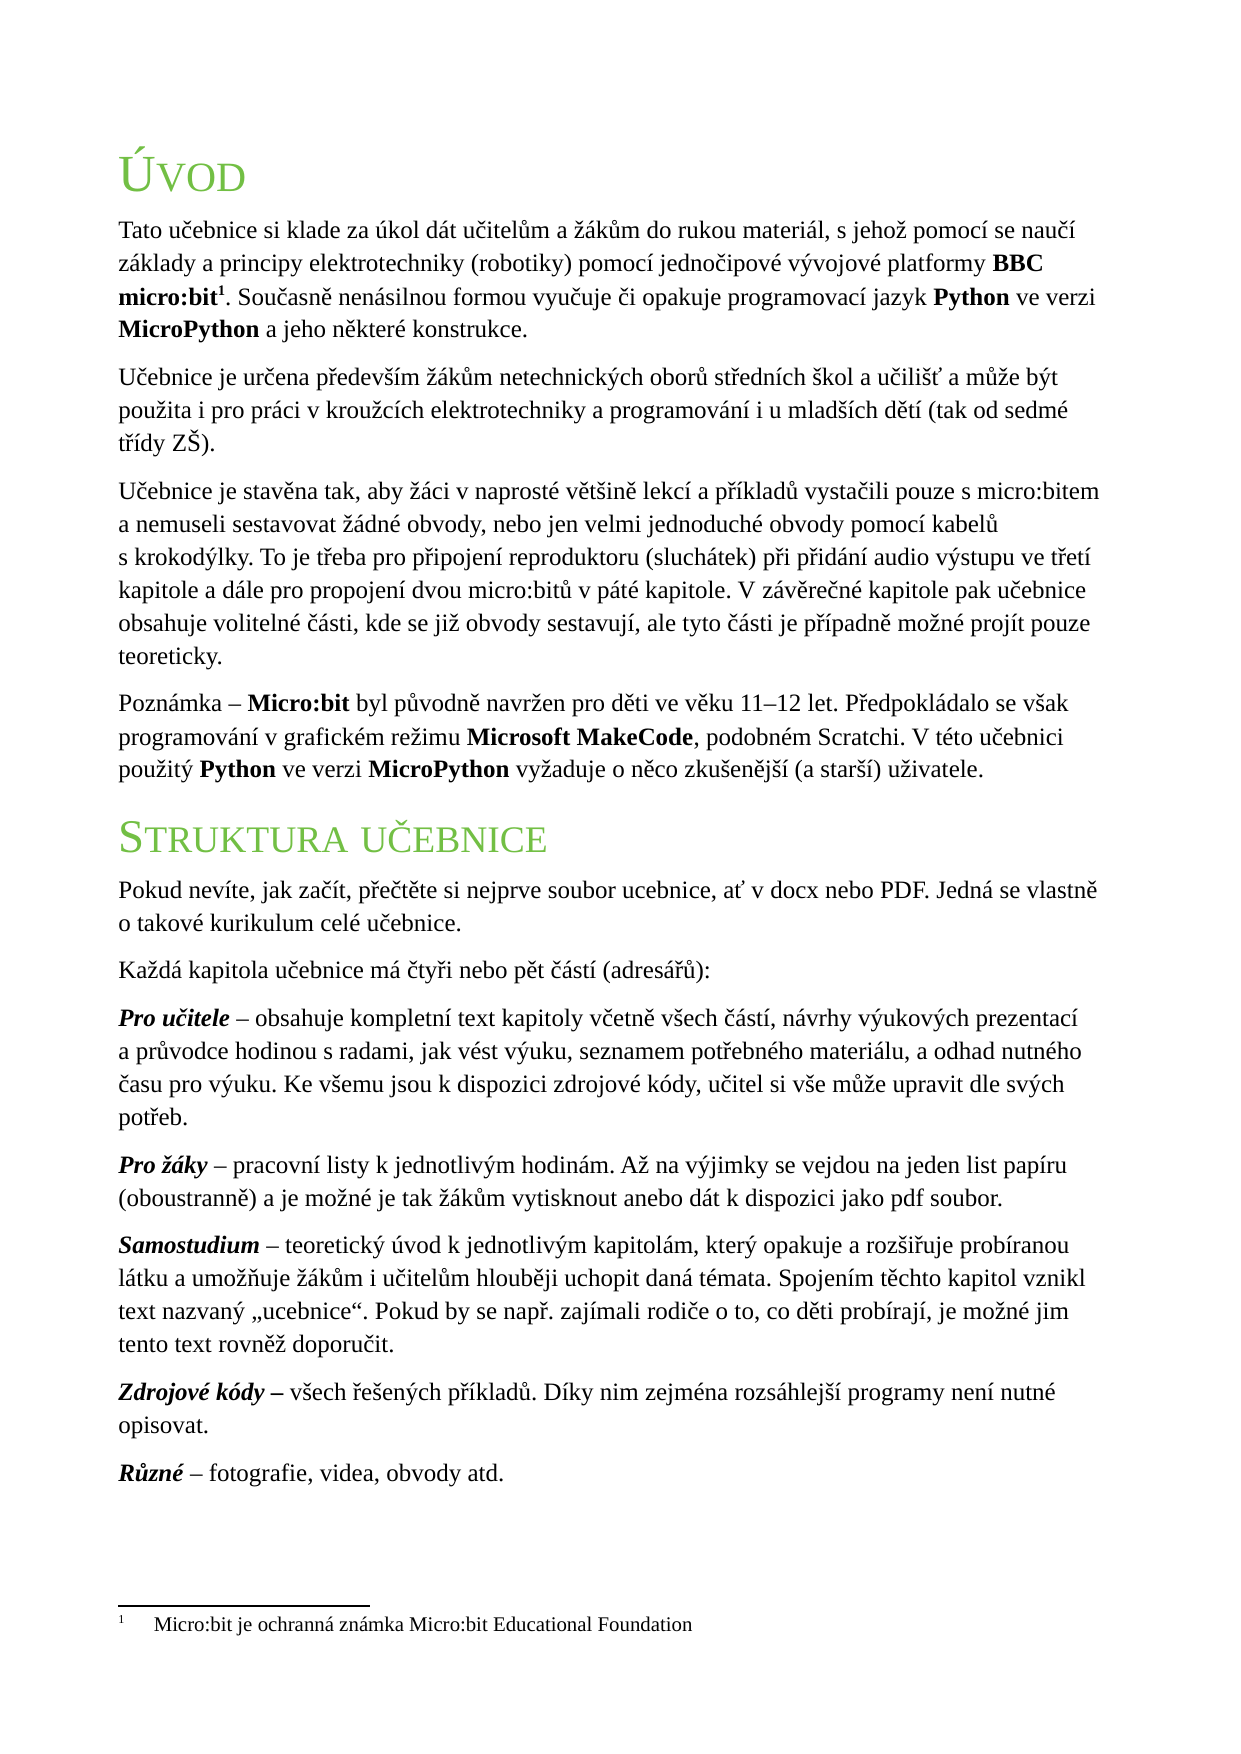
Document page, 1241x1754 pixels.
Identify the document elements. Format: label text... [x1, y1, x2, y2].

list Pro žáky – pracovní listy k jednotlivým hodinám. Až na výjimky se vejdou na jeden list papíru (oboustranně) a je možné je tak žákům vytisknout anebo dát k dispozici jako pdf soubor. [118, 1150, 1122, 1211]
text Poznámka – Micro:bit byl původně navržen pro děti ve věku 11–12 let. Předpokládalo se však programování v grafickém režimu Microsoft MakeCode, podobném Scratchi. V této učebnici použitý Python ve verzi MicroPython vyžaduje o něco zkušenější (a starší) uživatele. [118, 688, 1122, 783]
subtitle Struktura učebnice [118, 808, 1122, 862]
list Různé – fotografie, videa, obvody atd. [118, 1458, 1122, 1486]
text Každá kapitola učebnice má čtyři nebo pět částí (adresářů): [118, 955, 1122, 984]
text Pokud nevíte, jak začít, přečtěte si nejprve soubor ucebnice, ať v docx nebo PDF. Jedná se vlastně o takové kurikulum celé učebnice. [118, 875, 1122, 937]
subtitle Úvod [118, 143, 1122, 203]
list Zdrojové kódy – všech řešených příkladů. Díky nim zejména rozsáhlejší programy není nutné opisovat. [118, 1377, 1122, 1439]
list Samostudium – teoretický úvod k jednotlivým kapitolám, který opakuje a rozšiřuje probíranou látku a umožňuje žákům i učitelům hlouběji uchopit daná témata. Spojením těchto kapitol vznikl text nazvaný „ucebnice“. Pokud by se např. zajímali rodiče o to, co děti probírají, je možné jim tento text rovněž doporučit. [118, 1230, 1122, 1358]
text Učebnice je stavěna tak, aby žáci v naprosté většině lekcí a příkladů vystačili pouze s micro:bitem a nemuseli sestavovat žádné obvody, nebo jen velmi jednoduché obvody pomocí kabelů s krokodýlky. To je třeba pro připojení reproduktoru (sluchátek) při přidání audio výstupu ve třetí kapitole a dále pro propojení dvou micro:bitů v páté kapitole. V závěrečné kapitole pak učebnice obsahuje volitelné části, kde se již obvody sestavují, ale tyto části je případně možné projít pouze teoreticky. [118, 476, 1122, 670]
text Tato učebnice si klade za úkol dát učitelům a žákům do rukou materiál, s jehož pomocí se naučí základy a principy elektrotechniky (robotiky) pomocí jednočipové vývojové platformy BBC micro:bit. Současně nenásilnou formou vyučuje či opakuje programovací jazyk Python ve verzi MicroPython a jeho některé konstrukce. [118, 216, 1122, 343]
text Učebnice je určena především žákům netechnických oborů středních škol a učilišť a může být použita i pro práci v kroužcích elektrotechniky a programování i u mladších dětí (tak od sedmé třídy ZŠ). [118, 362, 1122, 457]
list Pro učitele – obsahuje kompletní text kapitoly včetně všech částí, návrhy výukových prezentací a průvodce hodinou s radami, jak vést výuku, seznamem potřebného materiálu, a odhad nutného času pro výuku. Ke všemu jsou k dispozici zdrojové kódy, učitel si vše může upravit dle svých potřeb. [118, 1003, 1122, 1131]
